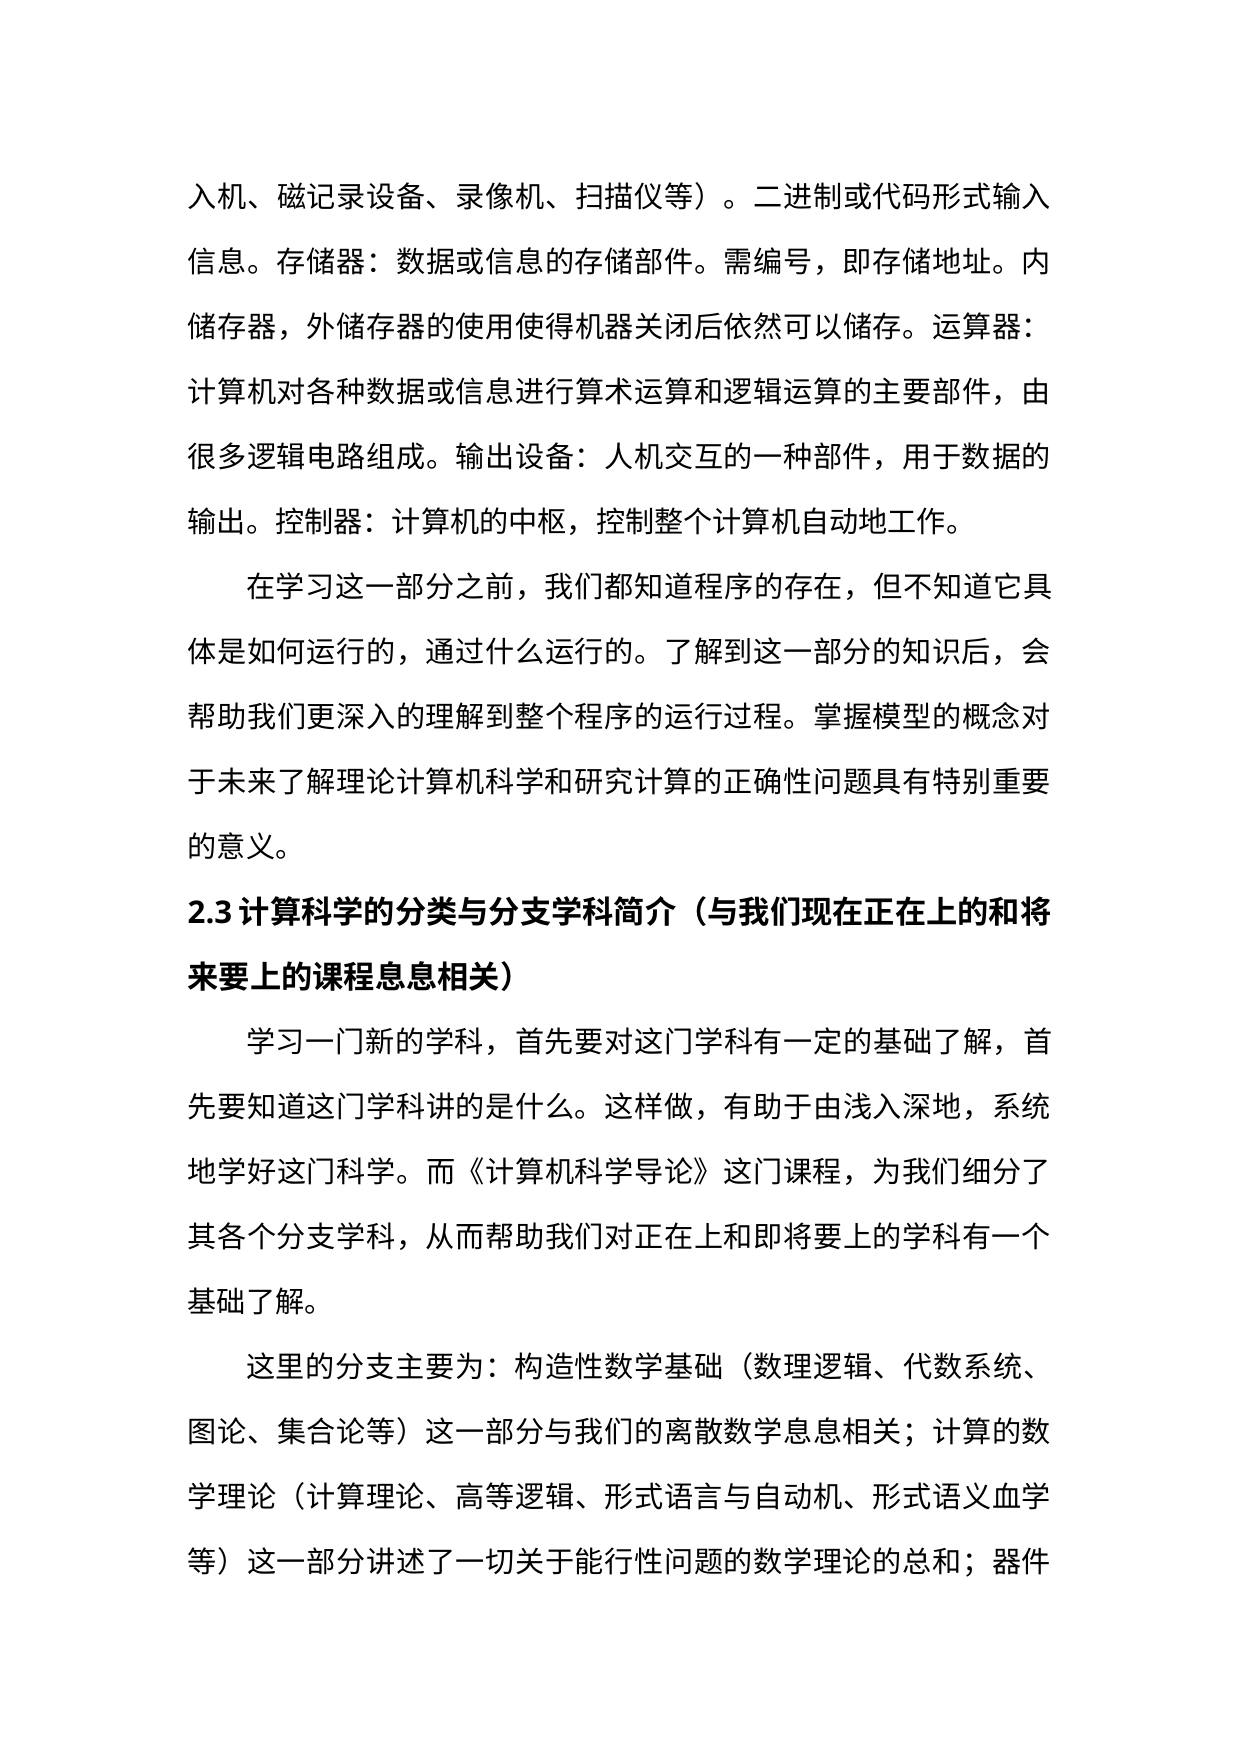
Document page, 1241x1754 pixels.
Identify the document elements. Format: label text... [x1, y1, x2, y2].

text 学习一门新的学科，首先要对这门学科有一定的基础了解，首先要知道这门学科讲的是什么。这样做，有助于由浅入深地，系统地学好这门科学。而《计算机科学导论》这门课程，为我们细分了其各个分支学科，从而帮助我们对正在上和即将要上的学科有一个基础了解。 [187, 1007, 1053, 1332]
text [187, 162, 1053, 552]
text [187, 1332, 1053, 1592]
text 在学习这一部分之前，我们都知道程序的存在，但不知道它具体是如何运行的，通过什么运行的。了解到这一部分的知识后，会帮助我们更深入的理解到整个程序的运行过程。掌握模型的概念对于未来了解理论计算机科学和研究计算的正确性问题具有特别重要的意义。 [187, 552, 1053, 877]
text 2.3计算科学的分类与分支学科简介（与我们现在正在上的和将来要上的课程息息相关） [187, 877, 1053, 1007]
